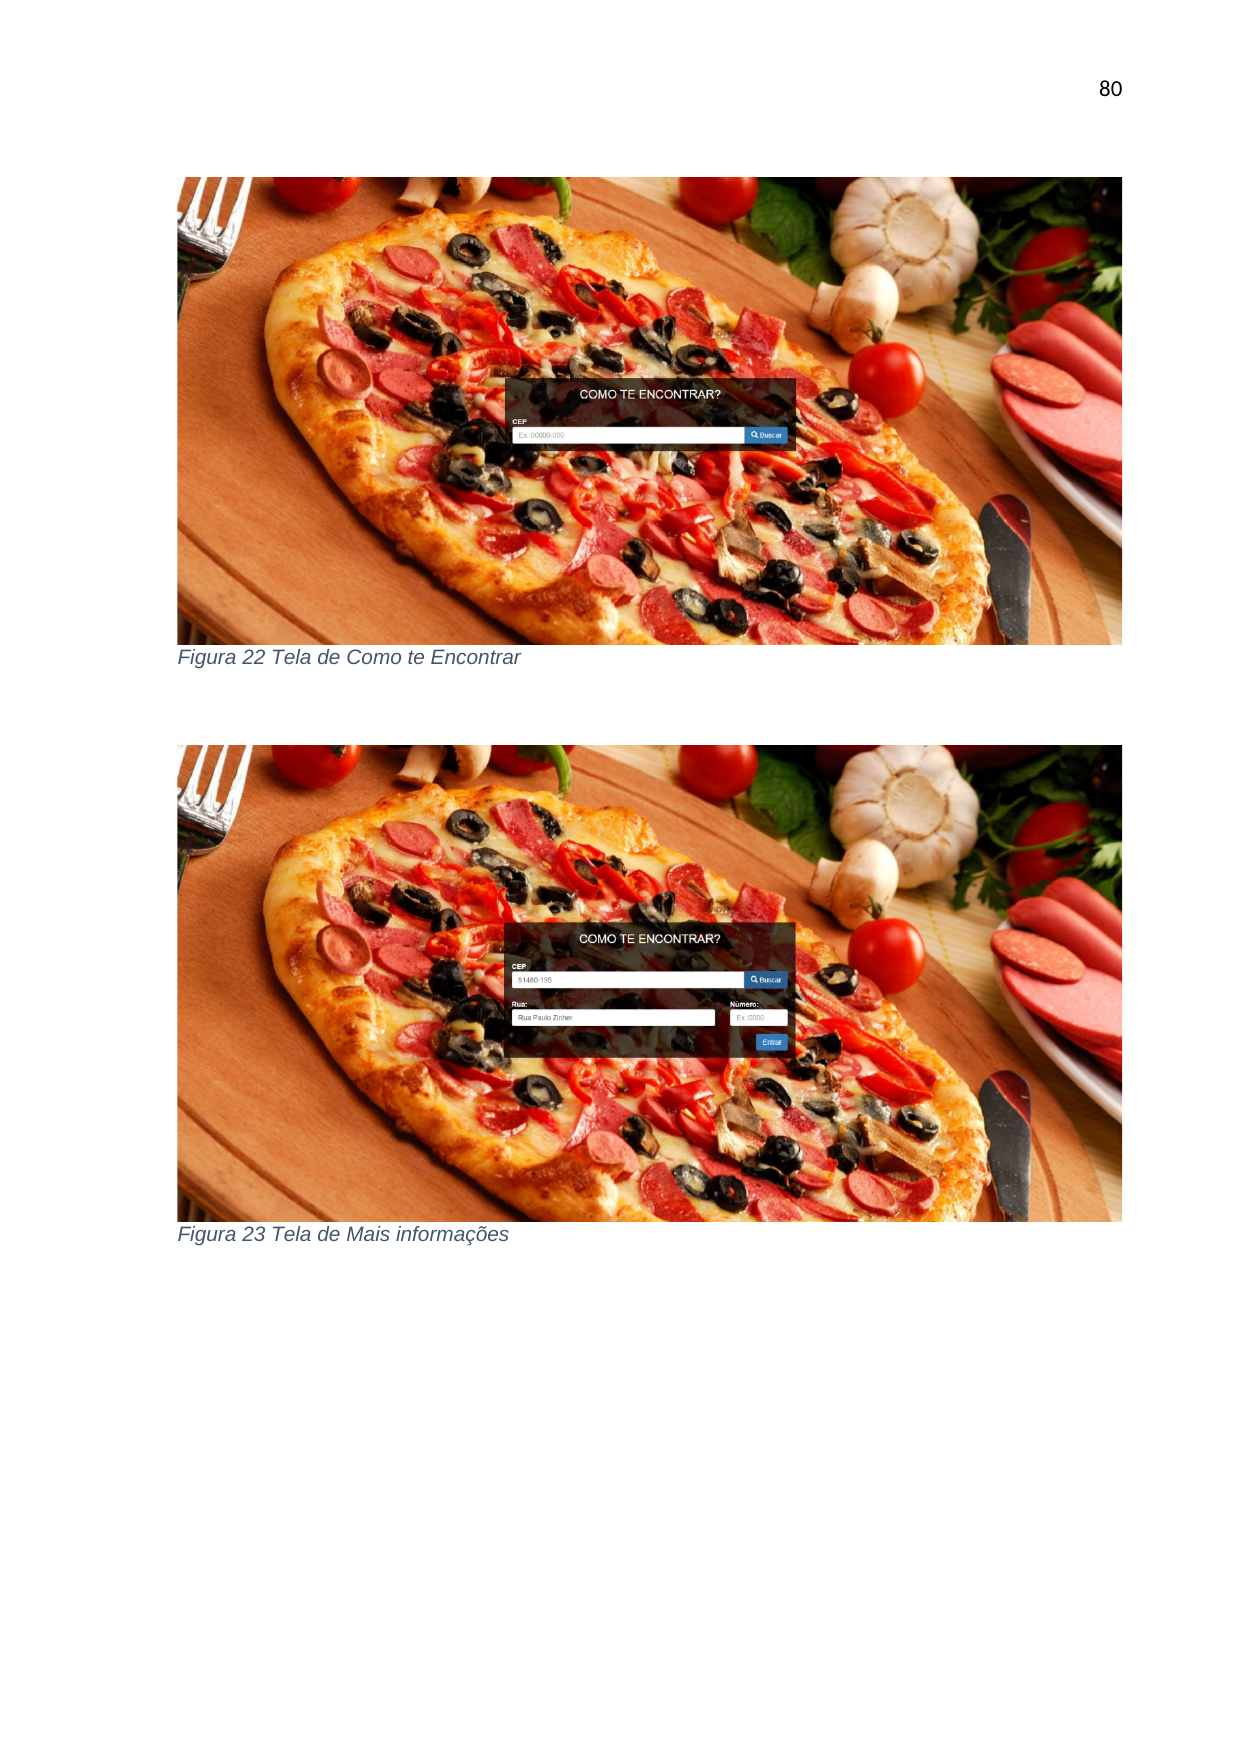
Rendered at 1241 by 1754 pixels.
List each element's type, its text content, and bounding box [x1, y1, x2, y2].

text Figura 23 Tela de Mais informações [177, 1222, 1122, 1246]
text Figura 22 Tela de Como te Encontrar [177, 645, 1122, 669]
picture [177, 745, 1123, 1222]
picture [177, 177, 1123, 645]
